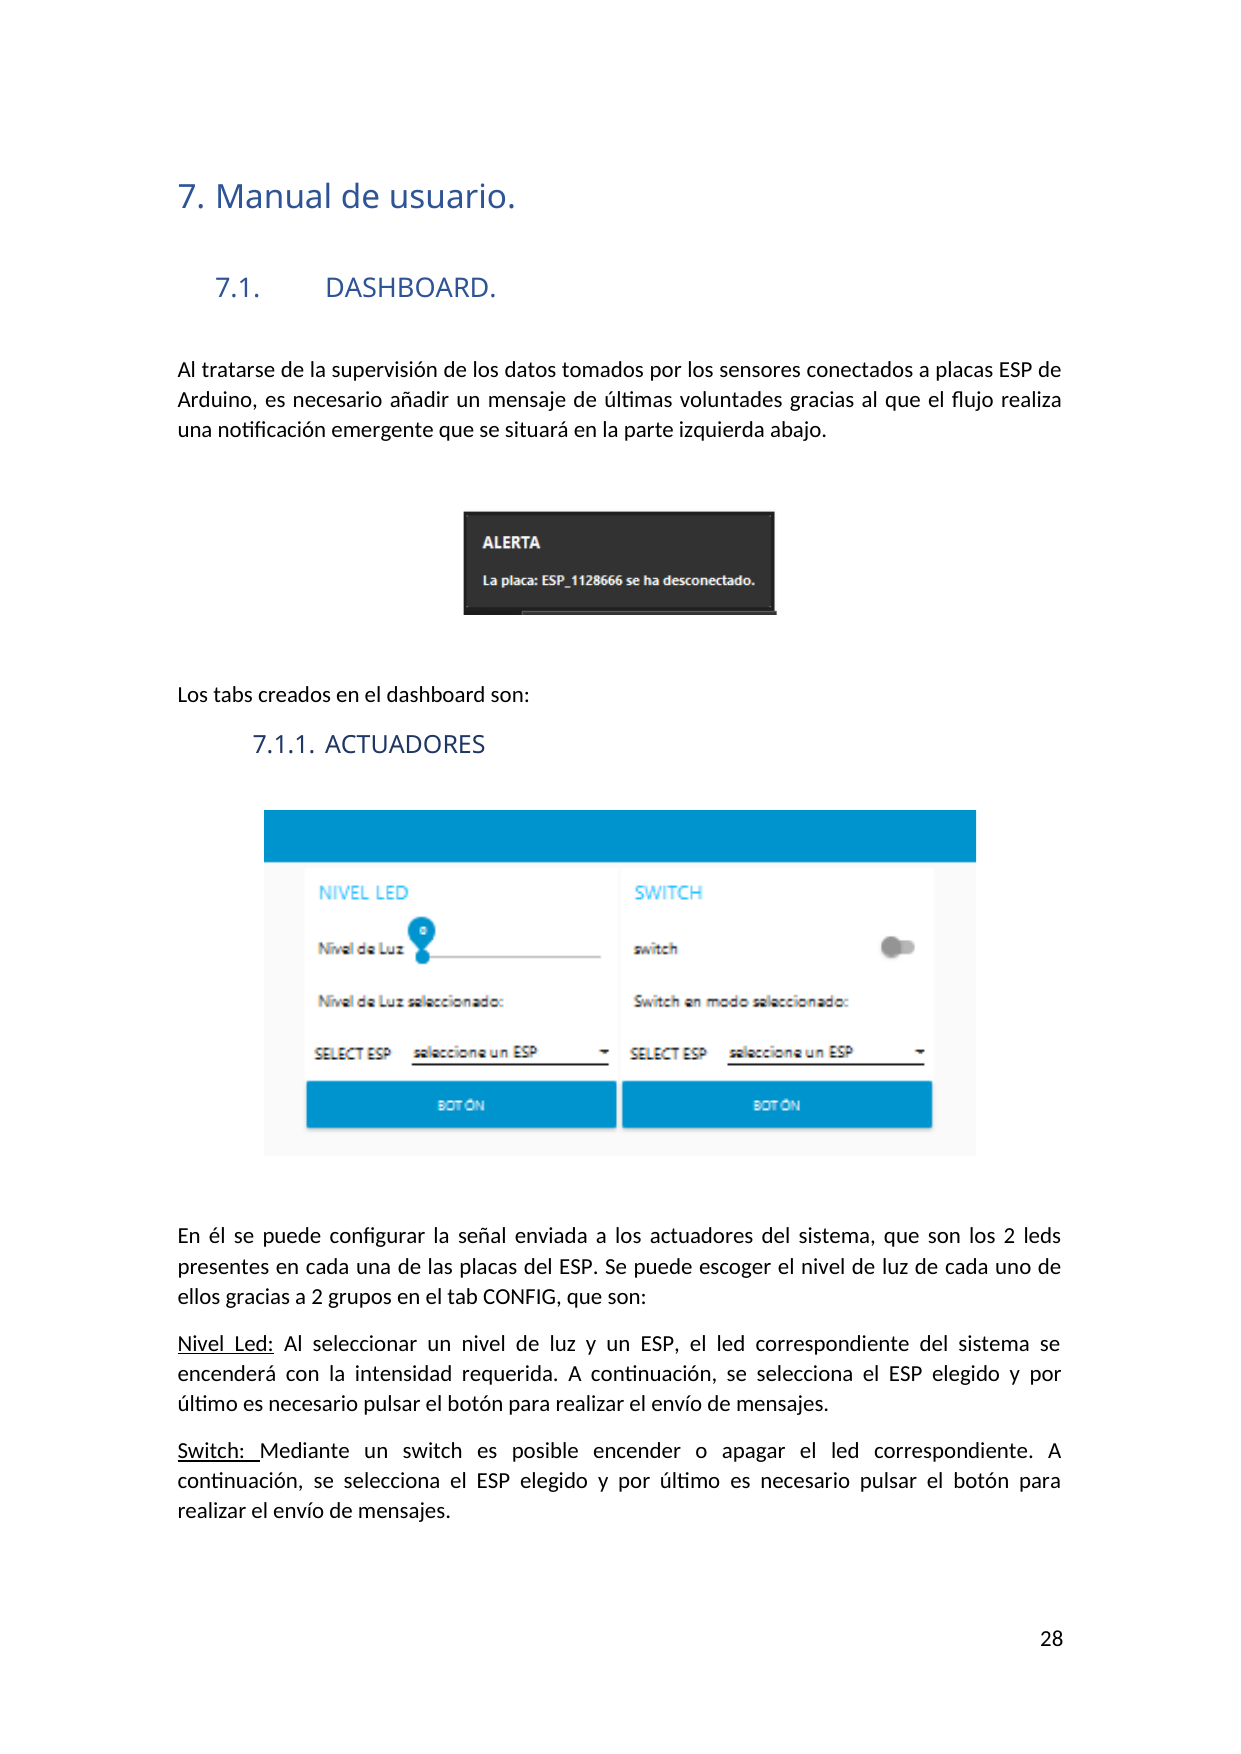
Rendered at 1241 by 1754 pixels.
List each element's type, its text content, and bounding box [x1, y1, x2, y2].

picture [463, 509, 777, 615]
picture [264, 862, 977, 1156]
subtitle Manual de usuario. [177, 173, 1063, 218]
text Los tabs creados en el dashboard son: [177, 680, 1063, 708]
text Switch: Mediante un switch es posible encender o apagar el led correspondiente. A continuación, se selecciona el ESP elegido y por último es necesario pulsar el botón para realizar el envío de mensajes. [177, 1436, 1063, 1524]
text En él se puede configurar la señal enviada a los actuadores del sistema, que son los 2 leds presentes en cada una de las placas del ESP. Se puede escoger el nivel de luz de cada uno de ellos gracias a 2 grupos en el tab CONFIG, que son: [177, 1222, 1063, 1310]
subtitle ACTUADORES [252, 727, 1063, 761]
subtitle DASHBOARD. [215, 268, 1063, 305]
text Nivel Led: Al seleccionar un nivel de luz y un ESP, el led correspondiente del sistema se encenderá con la intensidad requerida. A continuación, se selecciona el ESP elegido y por último es necesario pulsar el botón para realizar el envío de mensajes. [177, 1329, 1063, 1417]
text Al tratarse de la supervisión de los datos tomados por los sensores conectados a placas ESP de Arduino, es necesario añadir un mensaje de últimas voluntades gracias al que el flujo realiza una notificación emergente que se situará en la parte izquierda abajo. [177, 355, 1063, 443]
